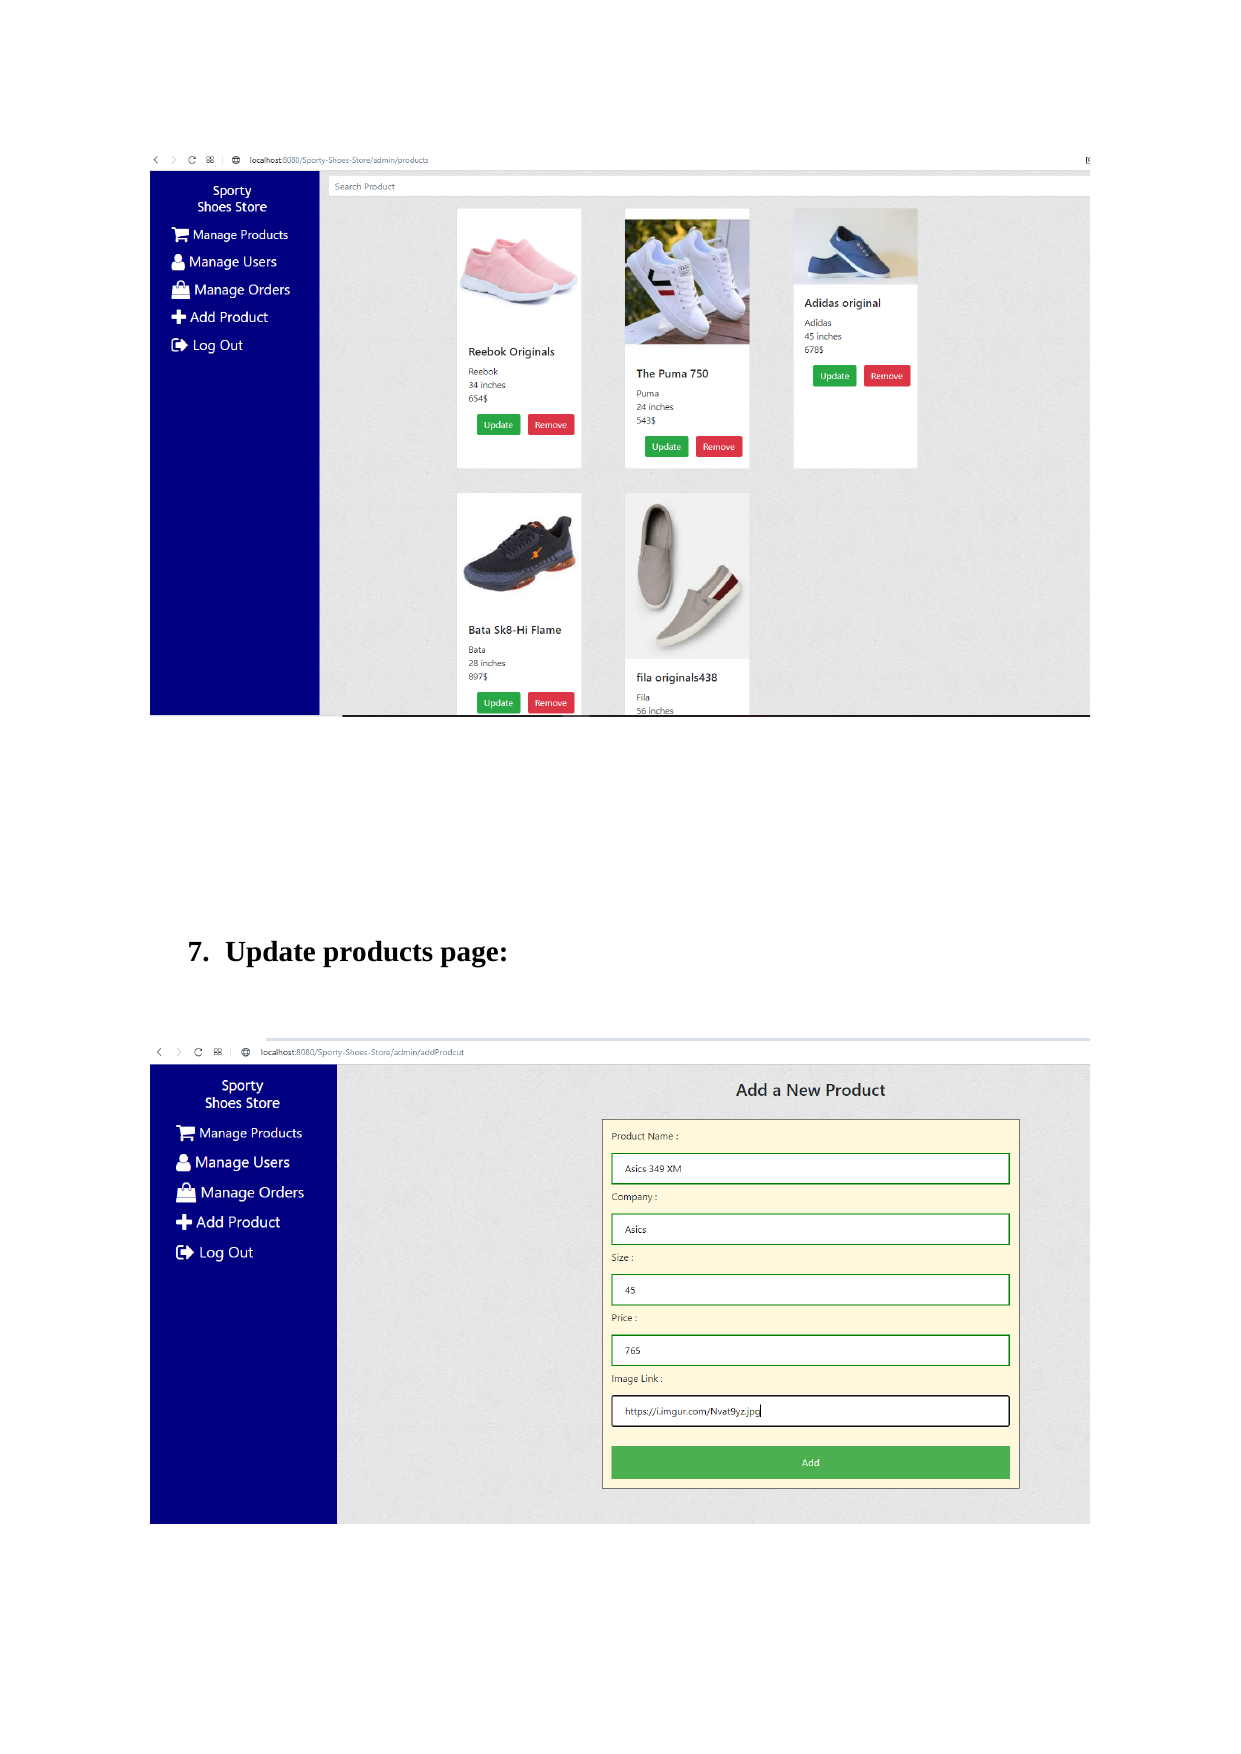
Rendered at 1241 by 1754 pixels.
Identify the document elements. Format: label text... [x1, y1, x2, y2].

picture [150, 1038, 1091, 1524]
list Update products page: [187, 934, 1090, 968]
picture [150, 150, 1091, 717]
